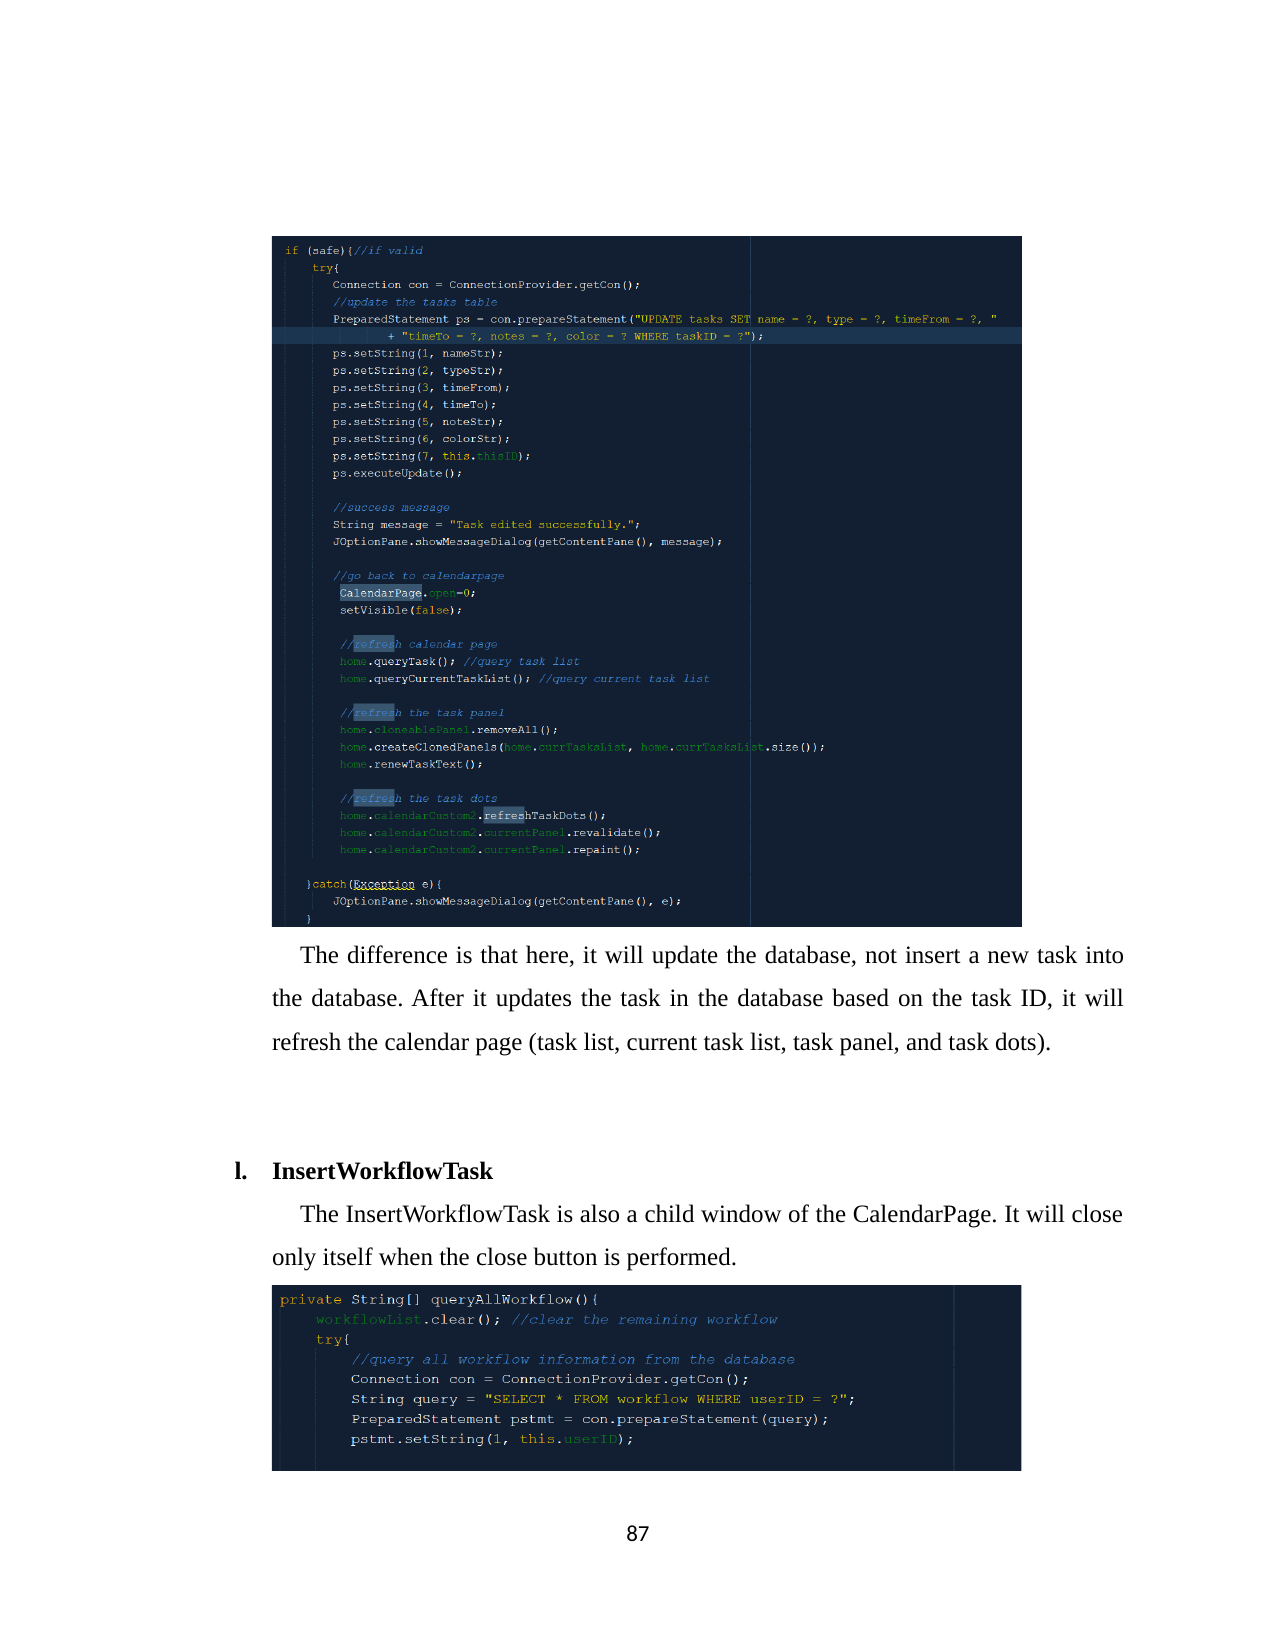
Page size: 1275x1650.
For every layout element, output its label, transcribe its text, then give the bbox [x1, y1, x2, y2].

list The difference is that here, it will update the database, not insert a new task into the database. After it updates the task in the database based on the task ID, it will refresh the calendar page (task list, current task list, task panel, and task dots). [272, 940, 1125, 1055]
picture [271, 1285, 1022, 1471]
list InsertWorkflowTask [234, 1156, 1125, 1185]
picture [271, 236, 1022, 927]
list The InsertWorkflowTask is also a child window of the CalendarPage. It will close only itself when the close button is performed. [272, 1199, 1125, 1271]
